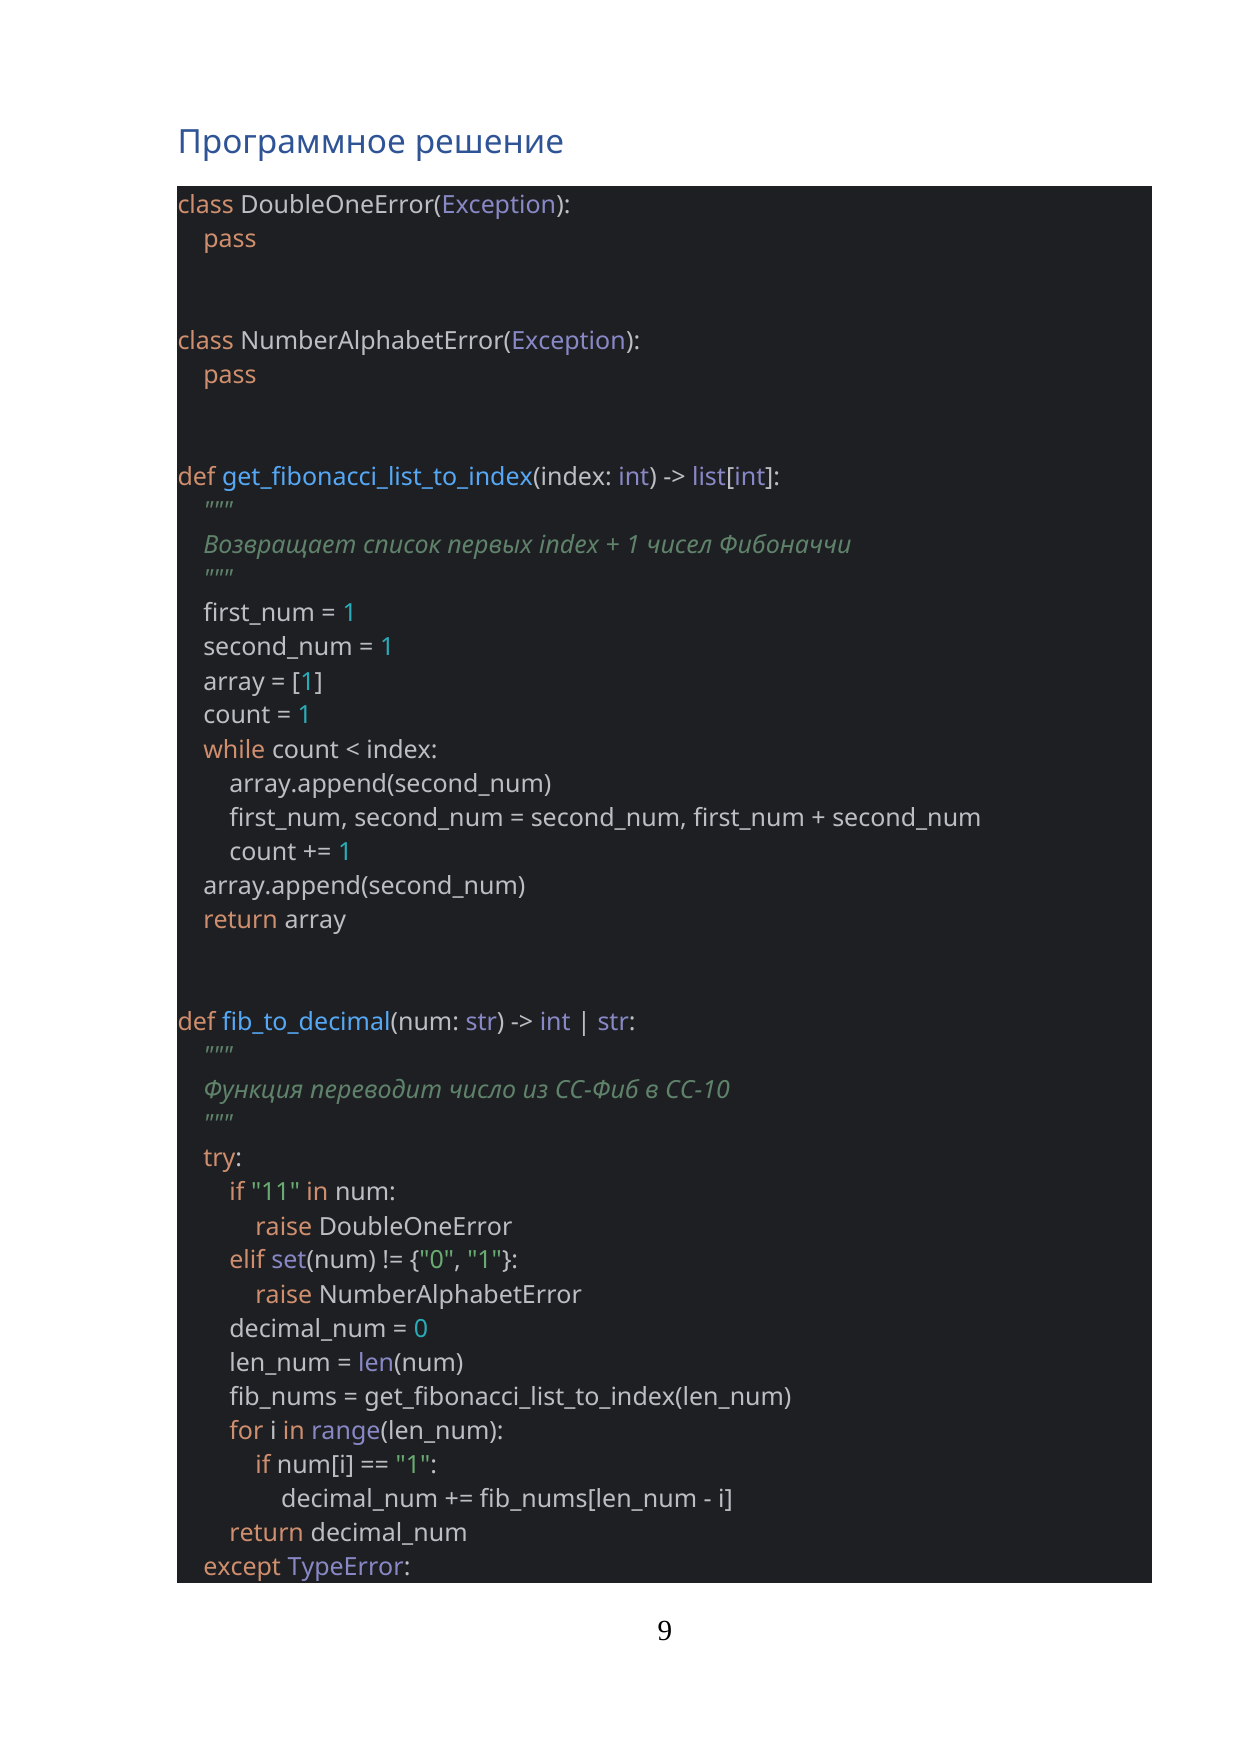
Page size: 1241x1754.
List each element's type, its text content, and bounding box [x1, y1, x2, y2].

subtitle Программное решение [177, 118, 1152, 163]
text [177, 186, 1152, 1583]
